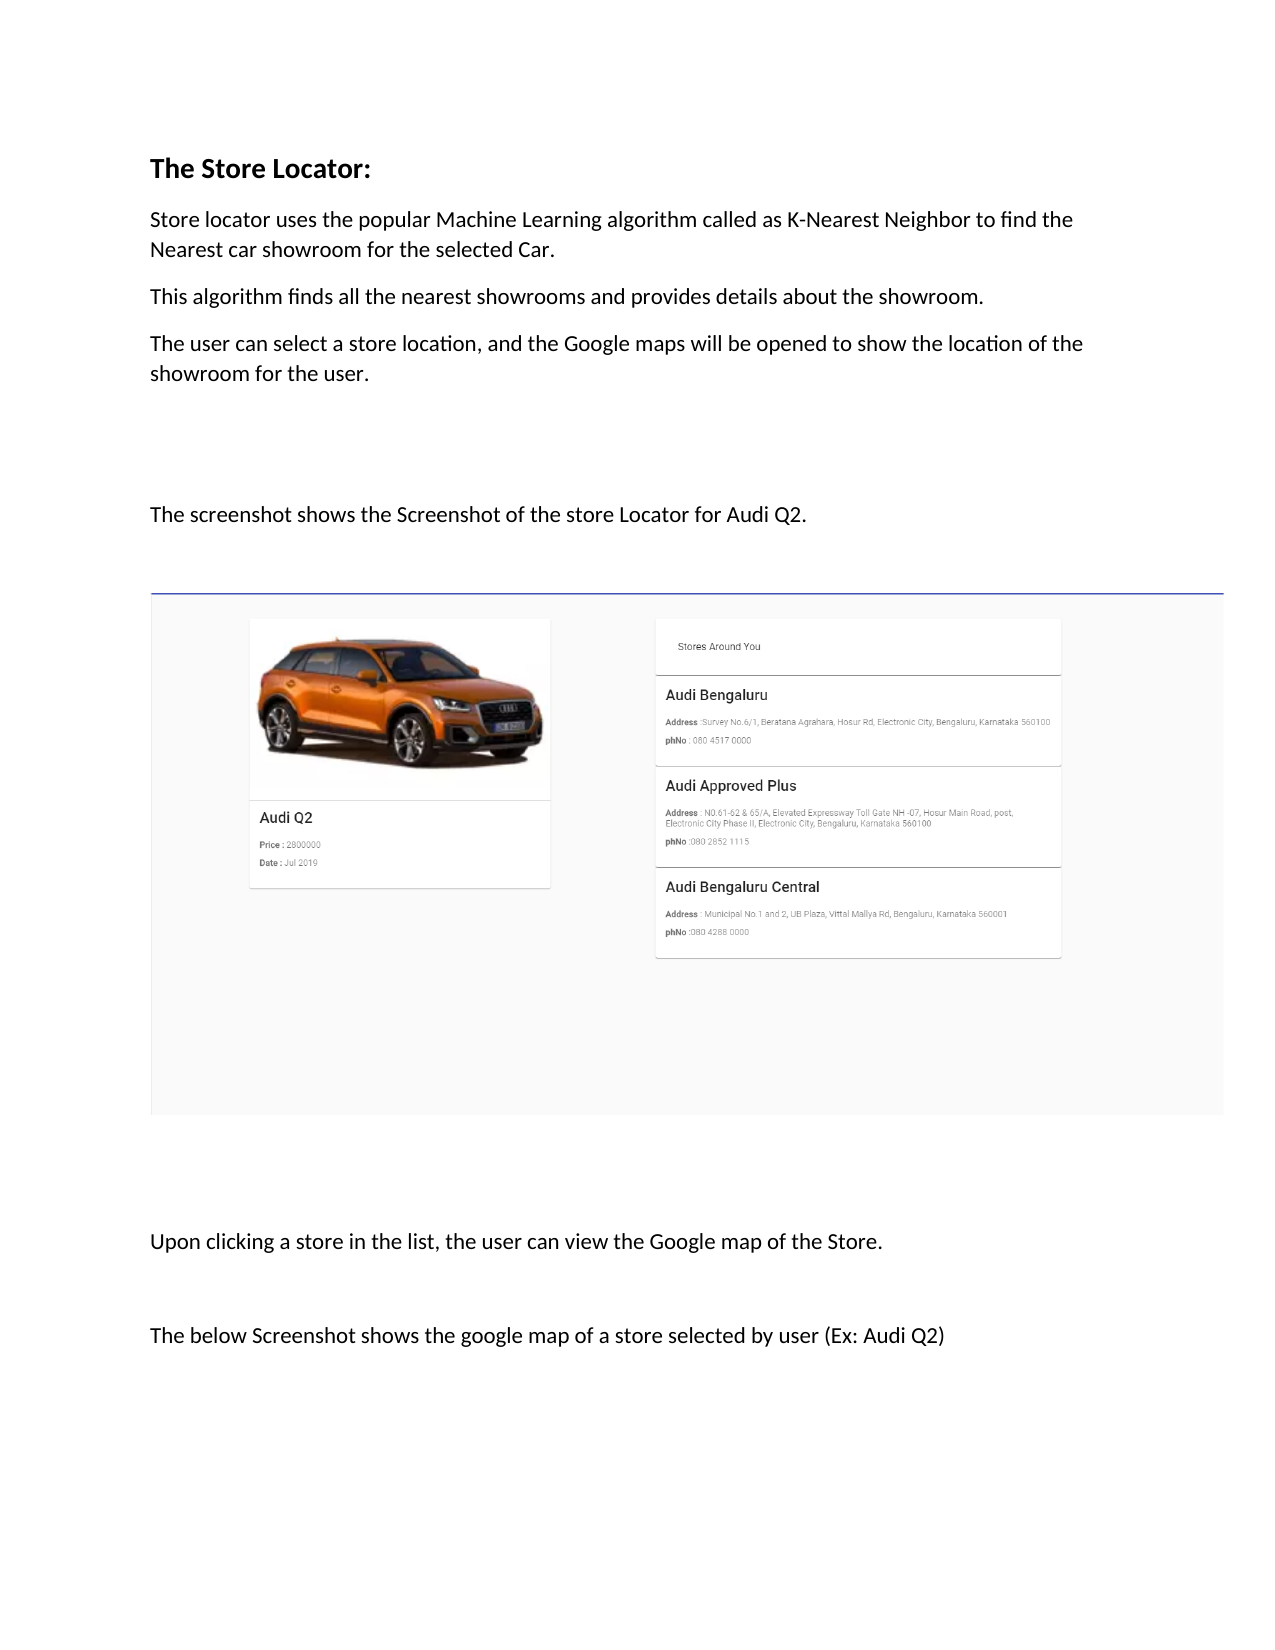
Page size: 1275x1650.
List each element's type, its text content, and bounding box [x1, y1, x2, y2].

text Upon clicking a store in the list, the user can view the Google map of the Store. [150, 1227, 1125, 1255]
text Store locator uses the popular Machine Learning algorithm called as K-Nearest Neighbor to find the Nearest car showroom for the selected Car. [150, 205, 1125, 263]
text The below Screenshot shows the google map of a store selected by user (Ex: Audi Q2) [150, 1321, 1125, 1349]
text The screenshot shows the Screenshot of the store Locator for Audi Q2. [150, 500, 1125, 528]
picture [150, 593, 1224, 1115]
text The Store Locator: [150, 150, 1125, 186]
text This algorithm finds all the nearest showrooms and provides details about the showroom. [150, 282, 1125, 310]
text The user can select a store location, and the Google maps will be opened to show the location of the showroom for the user. [150, 329, 1125, 387]
